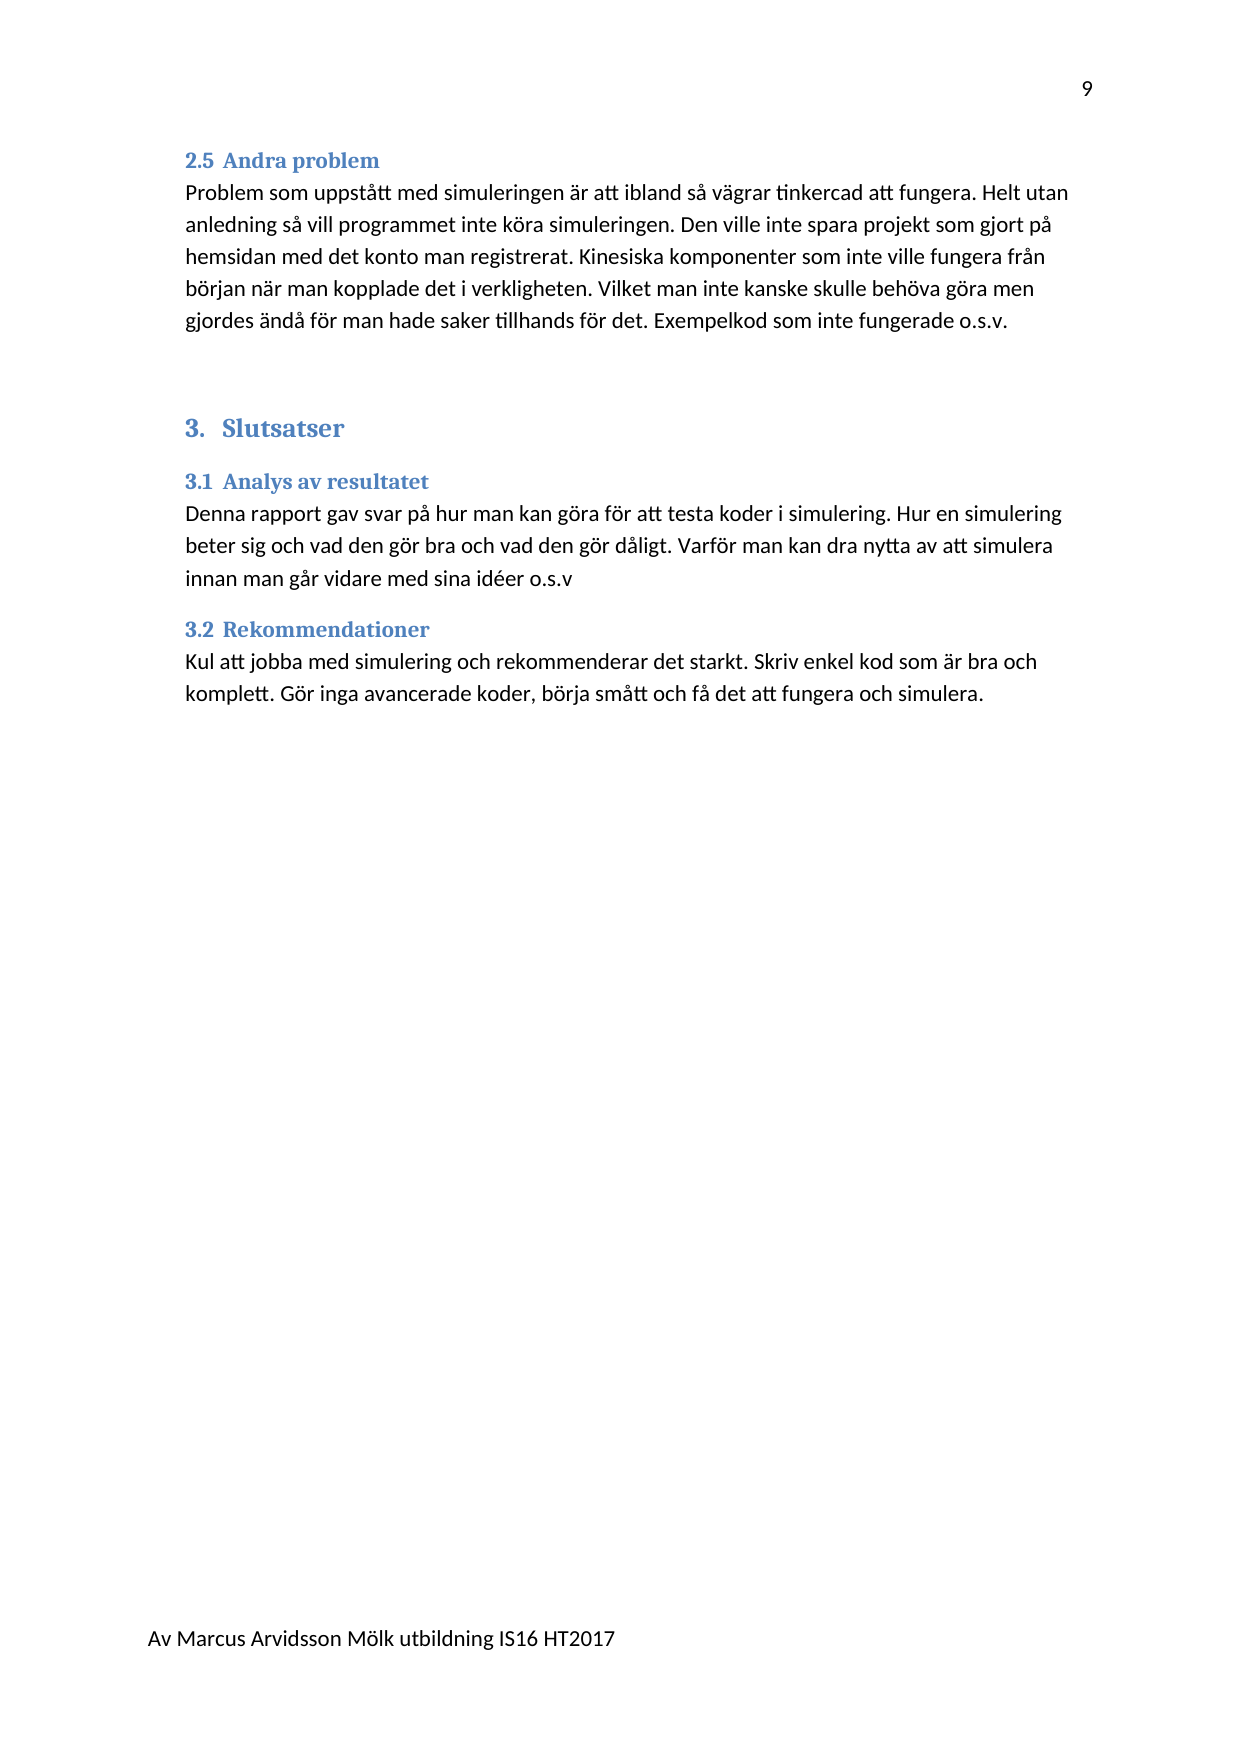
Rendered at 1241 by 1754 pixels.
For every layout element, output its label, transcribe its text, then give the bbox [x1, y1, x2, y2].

text Kul att jobba med simulering och rekommenderar det starkt. Skriv enkel kod som är bra och komplett. Gör inga avancerade koder, börja smått och få det att fungera och simulera. [185, 647, 1093, 707]
text Denna rapport gav svar på hur man kan göra för att testa koder i simulering. Hur en simulering beter sig och vad den gör bra och vad den gör dåligt. Varför man kan dra nytta av att simulera innan man går vidare med sina idéer o.s.v [185, 499, 1093, 592]
text Problem som uppstått med simuleringen är att ibland så vägrar tinkercad att fungera. Helt utan anledning så vill programmet inte köra simuleringen. Den ville inte spara projekt som gjort på hemsidan med det konto man registrerat. Kinesiska komponenter som inte ville fungera från början när man kopplade det i verkligheten. Vilket man inte kanske skulle behöva göra men gjordes ändå för man hade saker tillhands för det. Exempelkod som inte fungerade o.s.v. [185, 178, 1093, 334]
subtitle Analys av resultatet [185, 469, 1093, 496]
subtitle Andra problem [185, 148, 1093, 174]
subtitle Slutsatser [185, 413, 1093, 444]
subtitle Rekommendationer [185, 617, 1093, 643]
